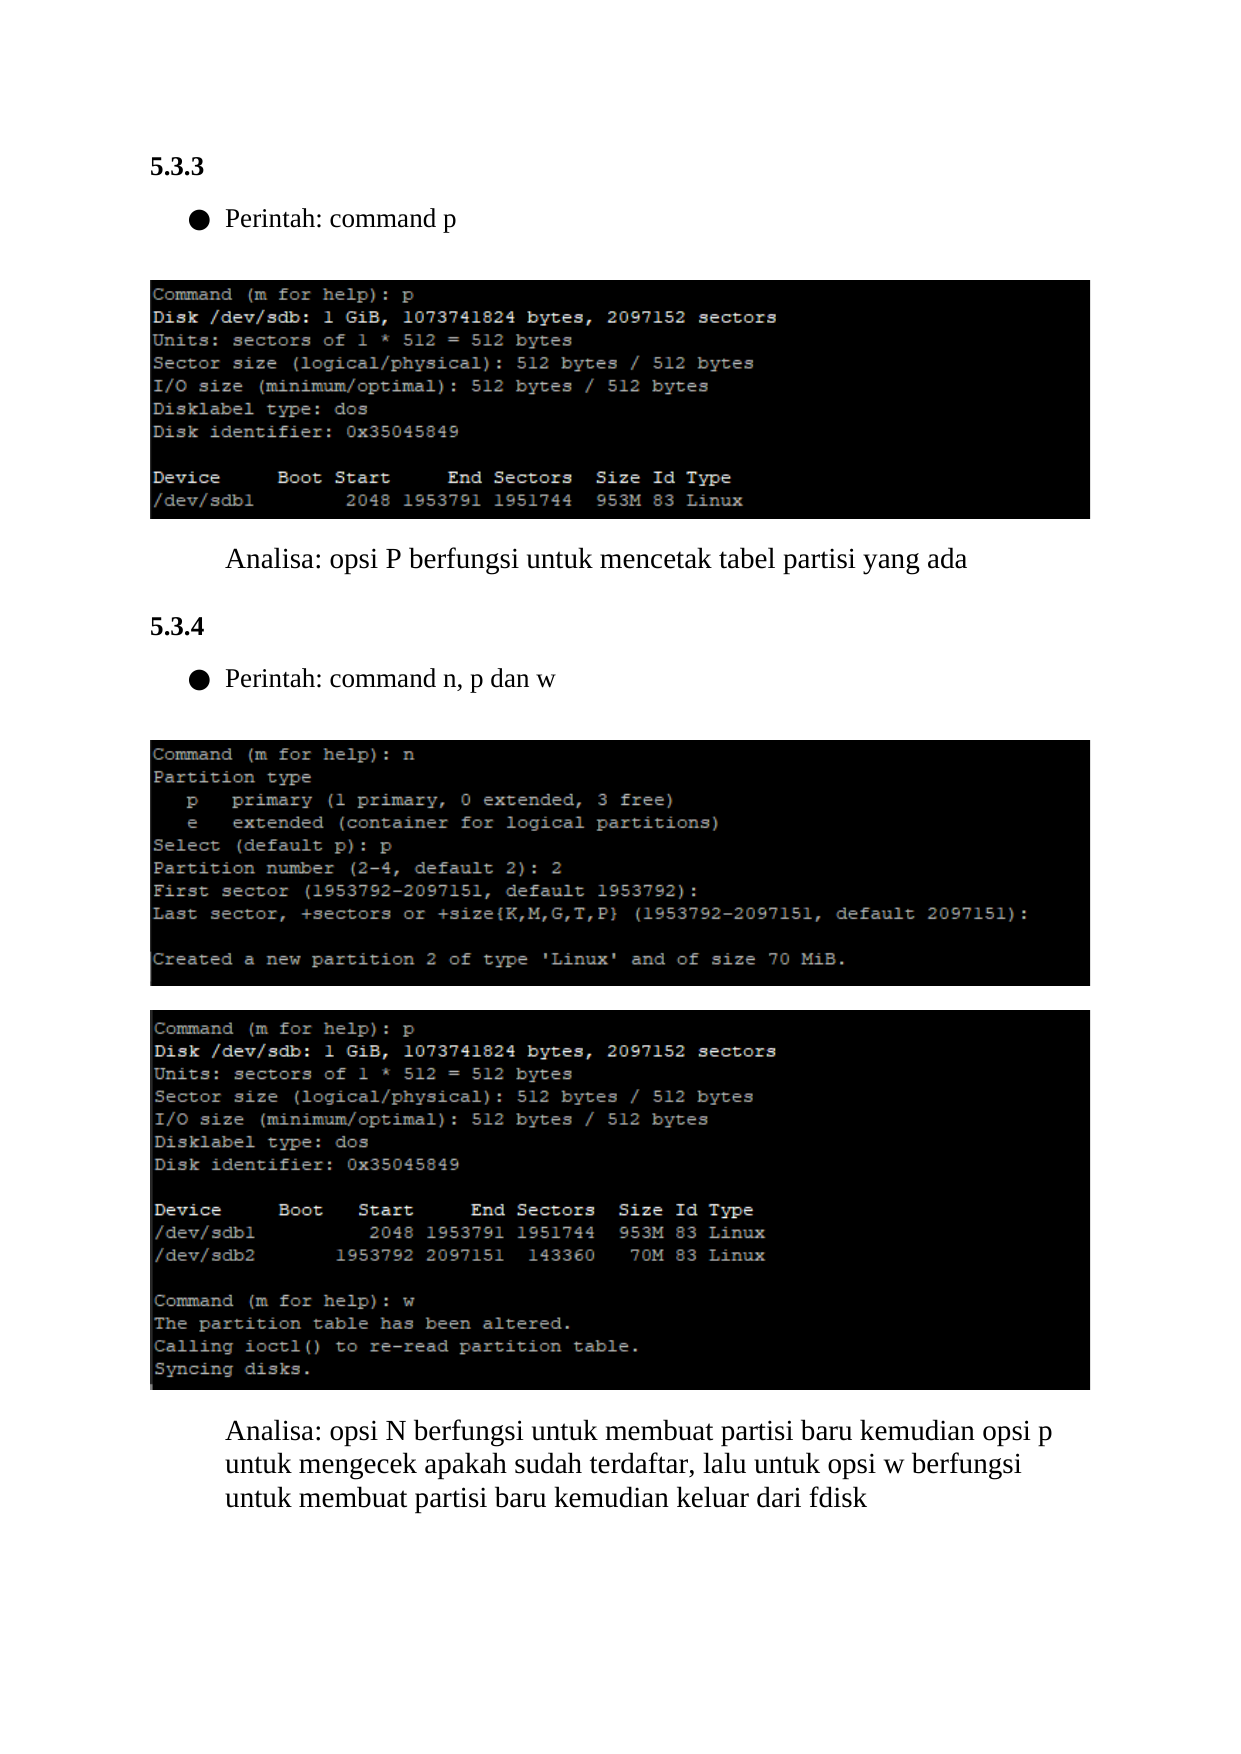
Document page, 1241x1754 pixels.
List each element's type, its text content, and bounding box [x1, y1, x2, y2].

picture [150, 740, 1091, 986]
text Analisa: opsi N berfungsi untuk membuat partisi baru kemudian opsi p untuk mengecek apakah sudah terdaftar, lalu untuk opsi w berfungsi untuk membuat partisi baru kemudian keluar dari fdisk [225, 1413, 1090, 1513]
picture [150, 280, 1091, 519]
picture [150, 1010, 1091, 1390]
text 5.3.3 [150, 150, 1013, 181]
list Perintah: command n, p dan w [187, 647, 1013, 703]
text Analisa: opsi P berfungsi untuk mencetak tabel partisi yang ada [225, 542, 1090, 575]
list Perintah: command p [187, 188, 1013, 243]
text 5.3.4 [150, 609, 1013, 641]
